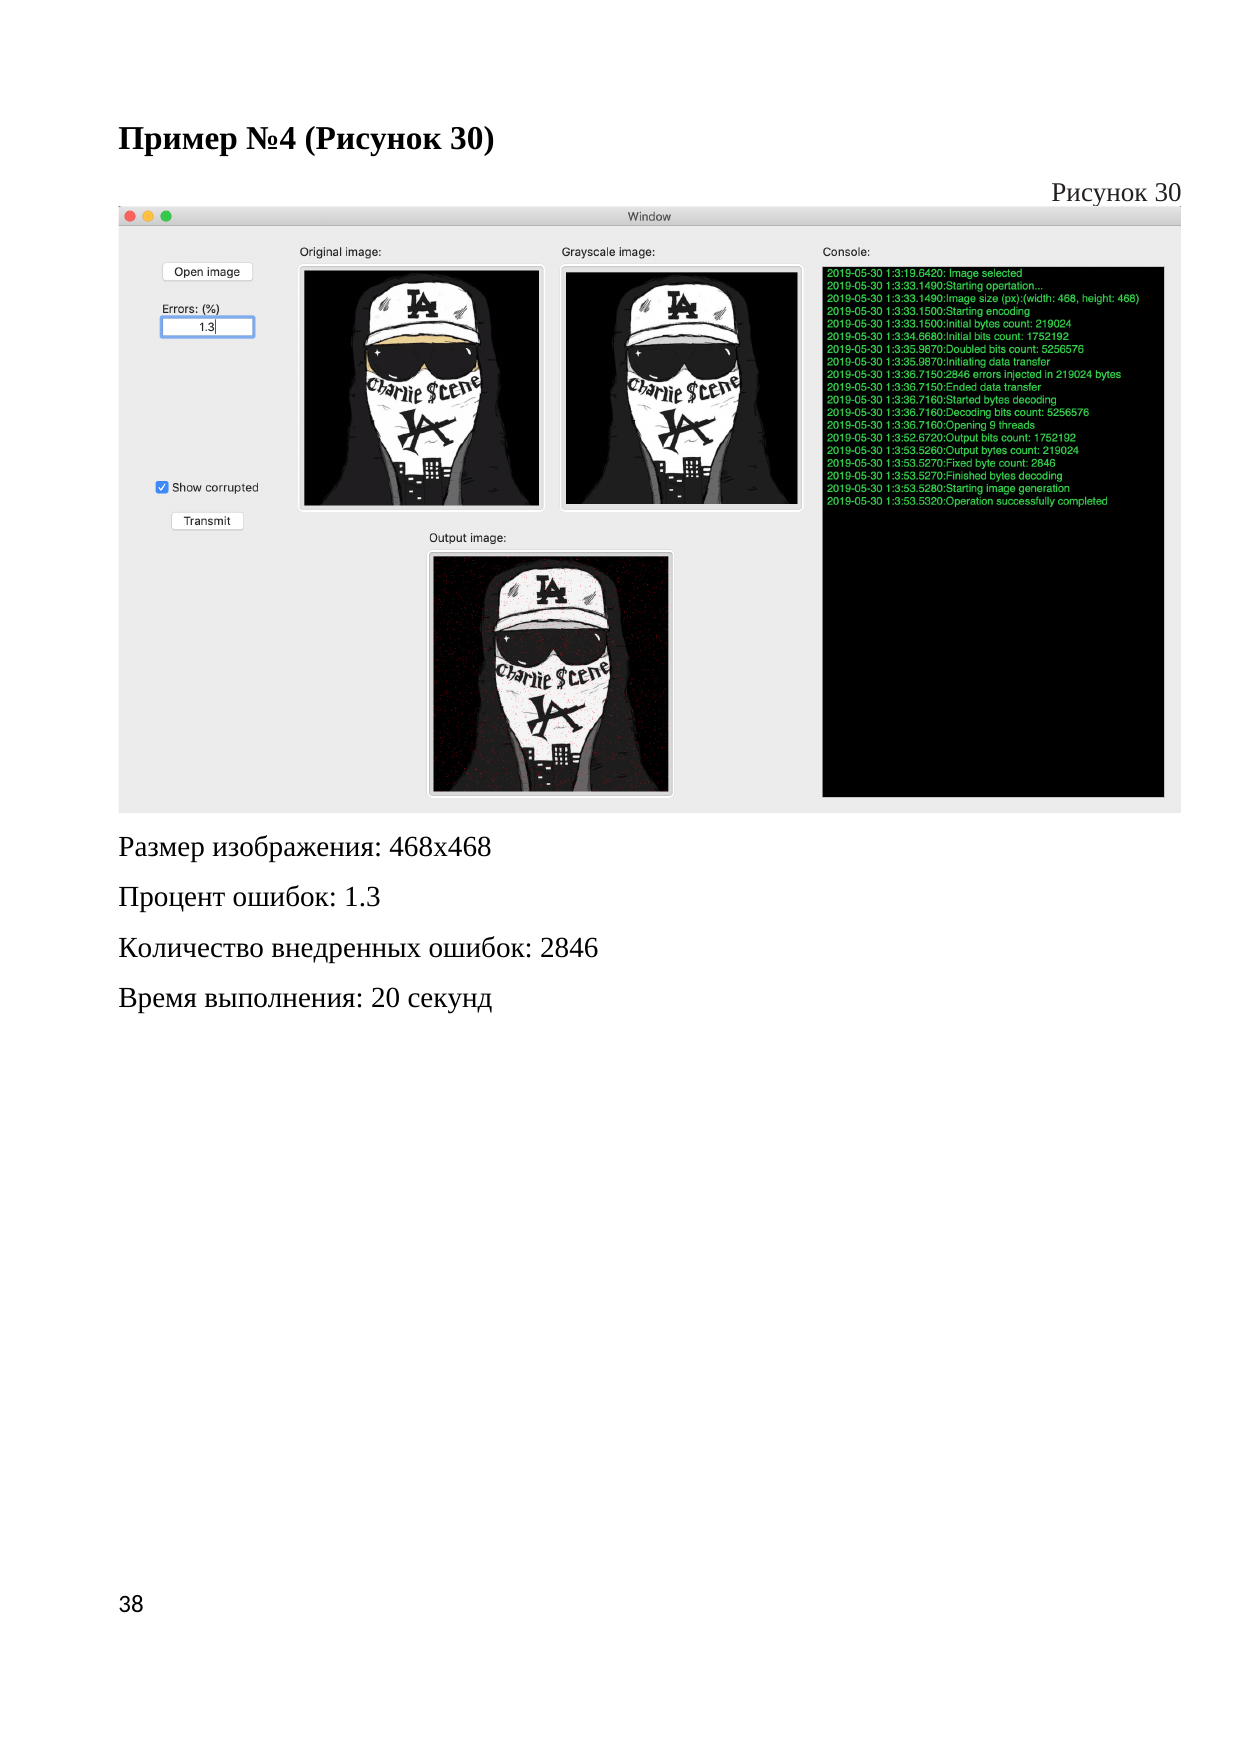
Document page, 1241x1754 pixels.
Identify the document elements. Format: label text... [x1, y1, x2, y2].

text Рисунок 30 [177, 176, 1181, 206]
text Количество внедренных ошибок: 2846 [118, 930, 1181, 963]
text Время выполнения: 20 секунд [118, 980, 1181, 1014]
text Размер изображения: 468x468 [118, 829, 1181, 863]
text Пример №4 (Рисунок 30) [118, 118, 1181, 156]
picture [118, 206, 1181, 813]
text Процент ошибок: 1.3 [118, 879, 1181, 913]
